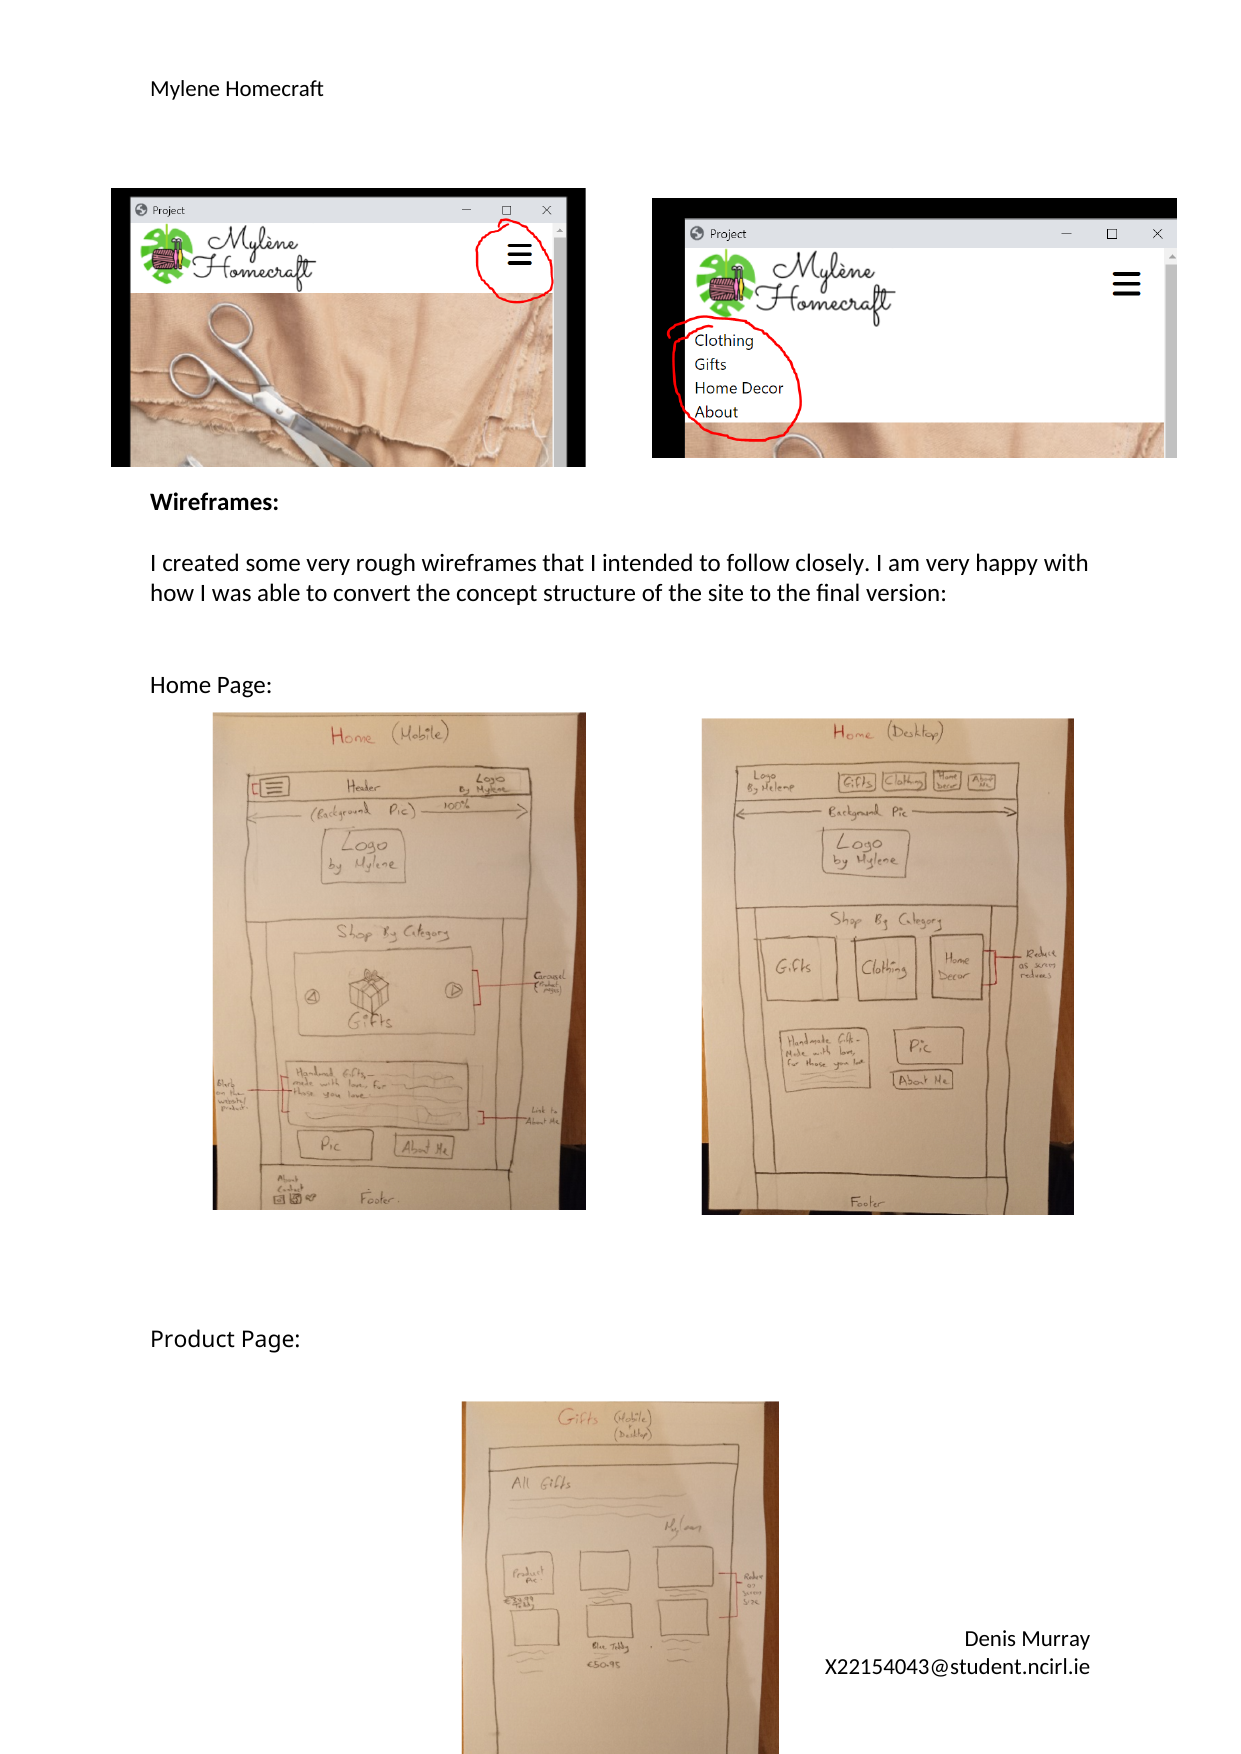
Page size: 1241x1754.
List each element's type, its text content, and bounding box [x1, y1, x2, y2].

picture [111, 188, 586, 467]
text I created some very rough wireframes that I intended to follow closely. I am very happy with how I was able to convert the concept structure of the site to the final version: [150, 547, 1090, 608]
picture [462, 1402, 779, 1754]
picture [652, 198, 1177, 458]
picture [213, 713, 586, 1209]
picture [702, 719, 1074, 1214]
text Product Page: [150, 1323, 1090, 1354]
text Wireframes: [150, 272, 1090, 516]
text Home Page: [150, 669, 1090, 699]
